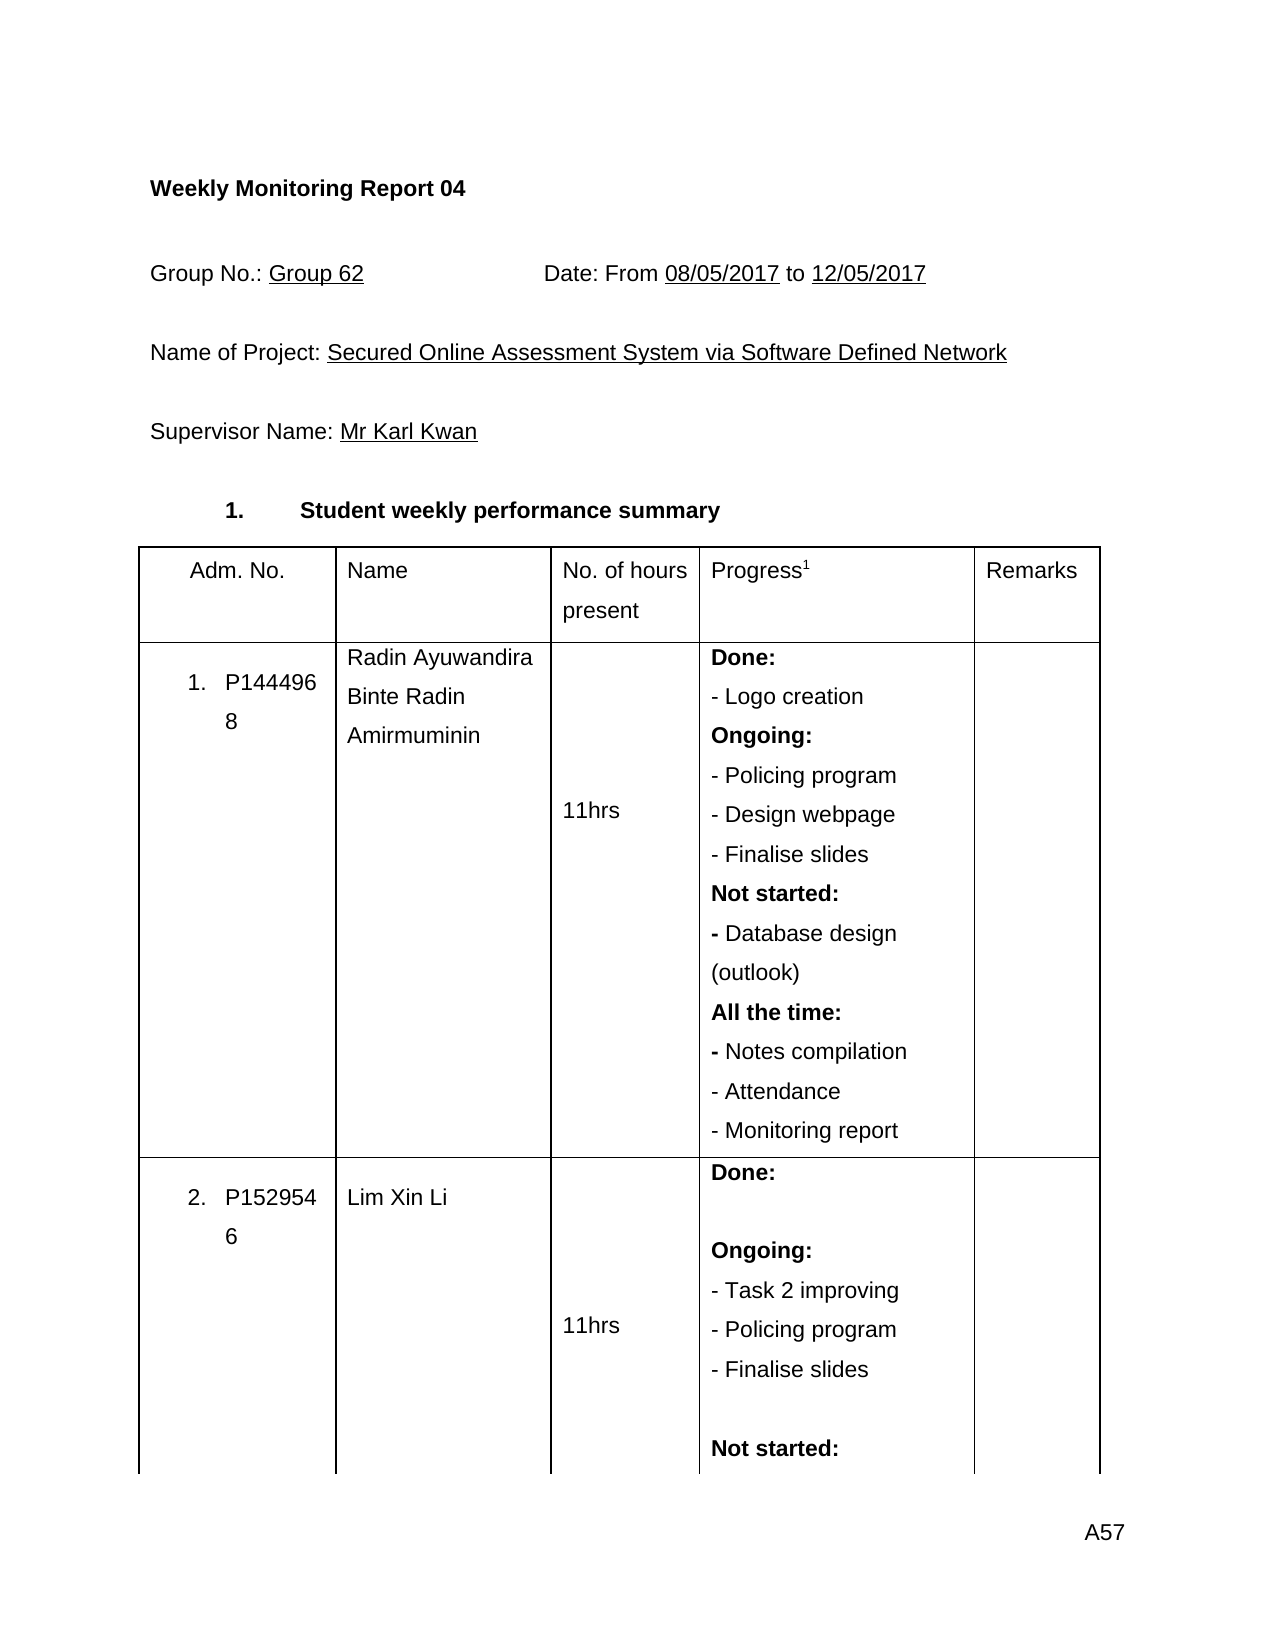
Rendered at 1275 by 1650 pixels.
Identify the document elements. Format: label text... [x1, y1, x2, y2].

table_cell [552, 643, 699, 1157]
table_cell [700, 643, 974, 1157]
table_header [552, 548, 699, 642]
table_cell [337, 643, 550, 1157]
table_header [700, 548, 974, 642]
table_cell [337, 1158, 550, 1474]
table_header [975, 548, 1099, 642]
text Group No.: Group 62 Date: From 08/05/2017 to 12/05/2017 [150, 260, 1237, 287]
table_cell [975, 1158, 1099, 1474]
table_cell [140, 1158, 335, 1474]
text Supervisor Name: Mr Karl Kwan [150, 418, 1237, 444]
text 1. Student weekly performance summary [225, 497, 1125, 523]
text Name of Project: Secured Online Assessment System via Software Defined Network [150, 339, 1237, 366]
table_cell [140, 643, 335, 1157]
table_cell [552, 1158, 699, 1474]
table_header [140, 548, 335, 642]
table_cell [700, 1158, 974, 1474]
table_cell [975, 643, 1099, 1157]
subtitle Weekly Monitoring Report 04 [150, 175, 1125, 201]
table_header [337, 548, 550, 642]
